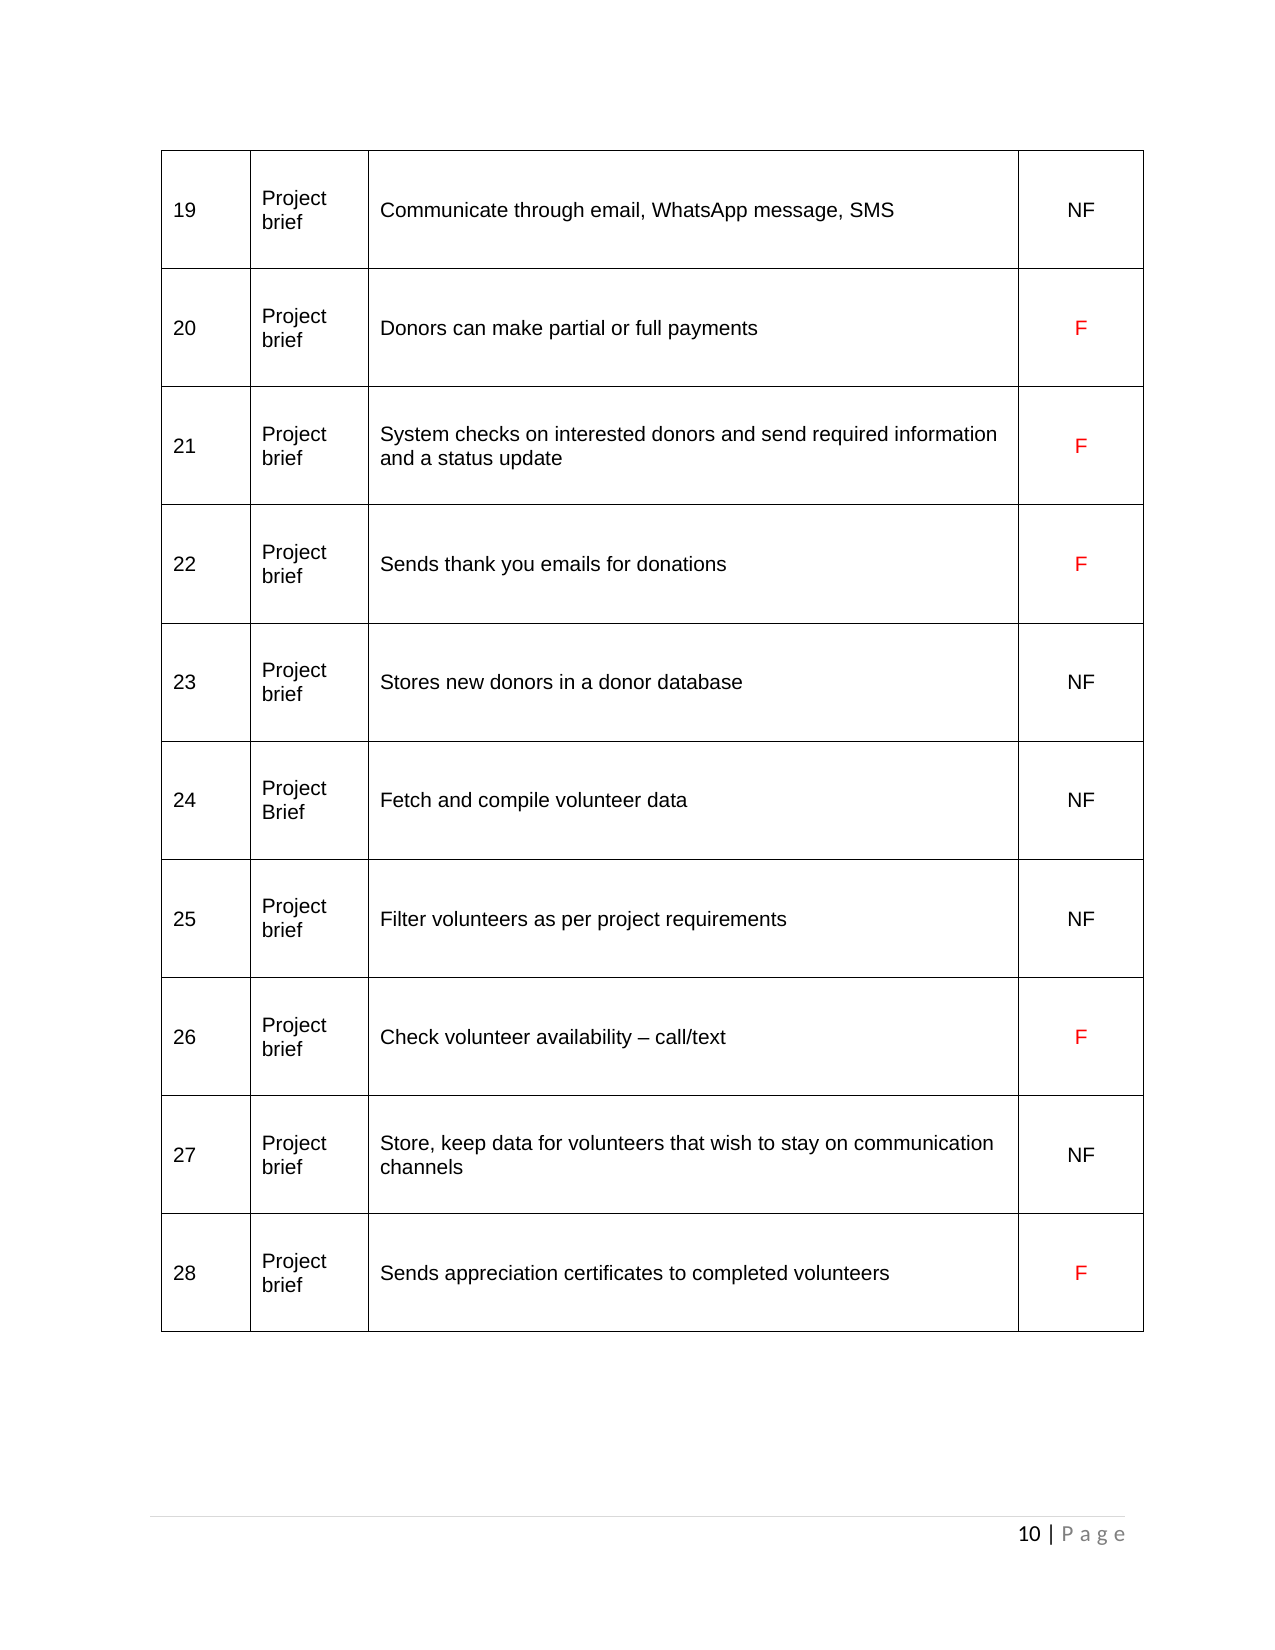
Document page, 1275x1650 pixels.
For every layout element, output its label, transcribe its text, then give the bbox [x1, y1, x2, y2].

table_cell 20 [162, 269, 250, 386]
table_cell Sends appreciation certificates to completed volunteers [369, 1214, 1018, 1331]
table_cell 25 [162, 860, 250, 977]
table_cell 21 [162, 387, 250, 504]
table_cell Sends thank you emails for donations [369, 505, 1018, 622]
table_cell F [1019, 978, 1143, 1095]
table_cell F [1019, 505, 1143, 622]
table_cell F [1019, 269, 1143, 386]
table_cell NF [1019, 1096, 1143, 1213]
table_cell Project brief [251, 978, 368, 1095]
table_cell NF [1019, 624, 1143, 741]
table_cell Stores new donors in a donor database [369, 624, 1018, 741]
table_cell Project brief [251, 1096, 368, 1213]
table_cell 23 [162, 624, 250, 741]
table_cell Store, keep data for volunteers that wish to stay on communication channels [369, 1096, 1018, 1213]
table_cell 28 [162, 1214, 250, 1331]
table_cell Project brief [251, 1214, 368, 1331]
table_cell 27 [162, 1096, 250, 1213]
table_cell Project brief [251, 505, 368, 622]
table_cell 26 [162, 978, 250, 1095]
table_cell NF [1019, 860, 1143, 977]
table_cell Filter volunteers as per project requirements [369, 860, 1018, 977]
table_cell Donors can make partial or full payments [369, 269, 1018, 386]
table_cell Project brief [251, 624, 368, 741]
table_cell 22 [162, 505, 250, 622]
table_cell Fetch and compile volunteer data [369, 742, 1018, 859]
table_cell 24 [162, 742, 250, 859]
table_cell NF [1019, 151, 1143, 268]
table_cell System checks on interested donors and send required information and a status update [369, 387, 1018, 504]
table_cell Project brief [251, 269, 368, 386]
table_cell F [1019, 387, 1143, 504]
table_cell Project Brief [251, 742, 368, 859]
table_cell 19 [162, 151, 250, 268]
table_cell F [1019, 1214, 1143, 1331]
table_cell Project brief [251, 151, 368, 268]
table_cell NF [1019, 742, 1143, 859]
table_cell Project brief [251, 387, 368, 504]
table_cell Project brief [251, 860, 368, 977]
table_cell Communicate through email, WhatsApp message, SMS [369, 151, 1018, 268]
table_cell Check volunteer availability – call/text [369, 978, 1018, 1095]
